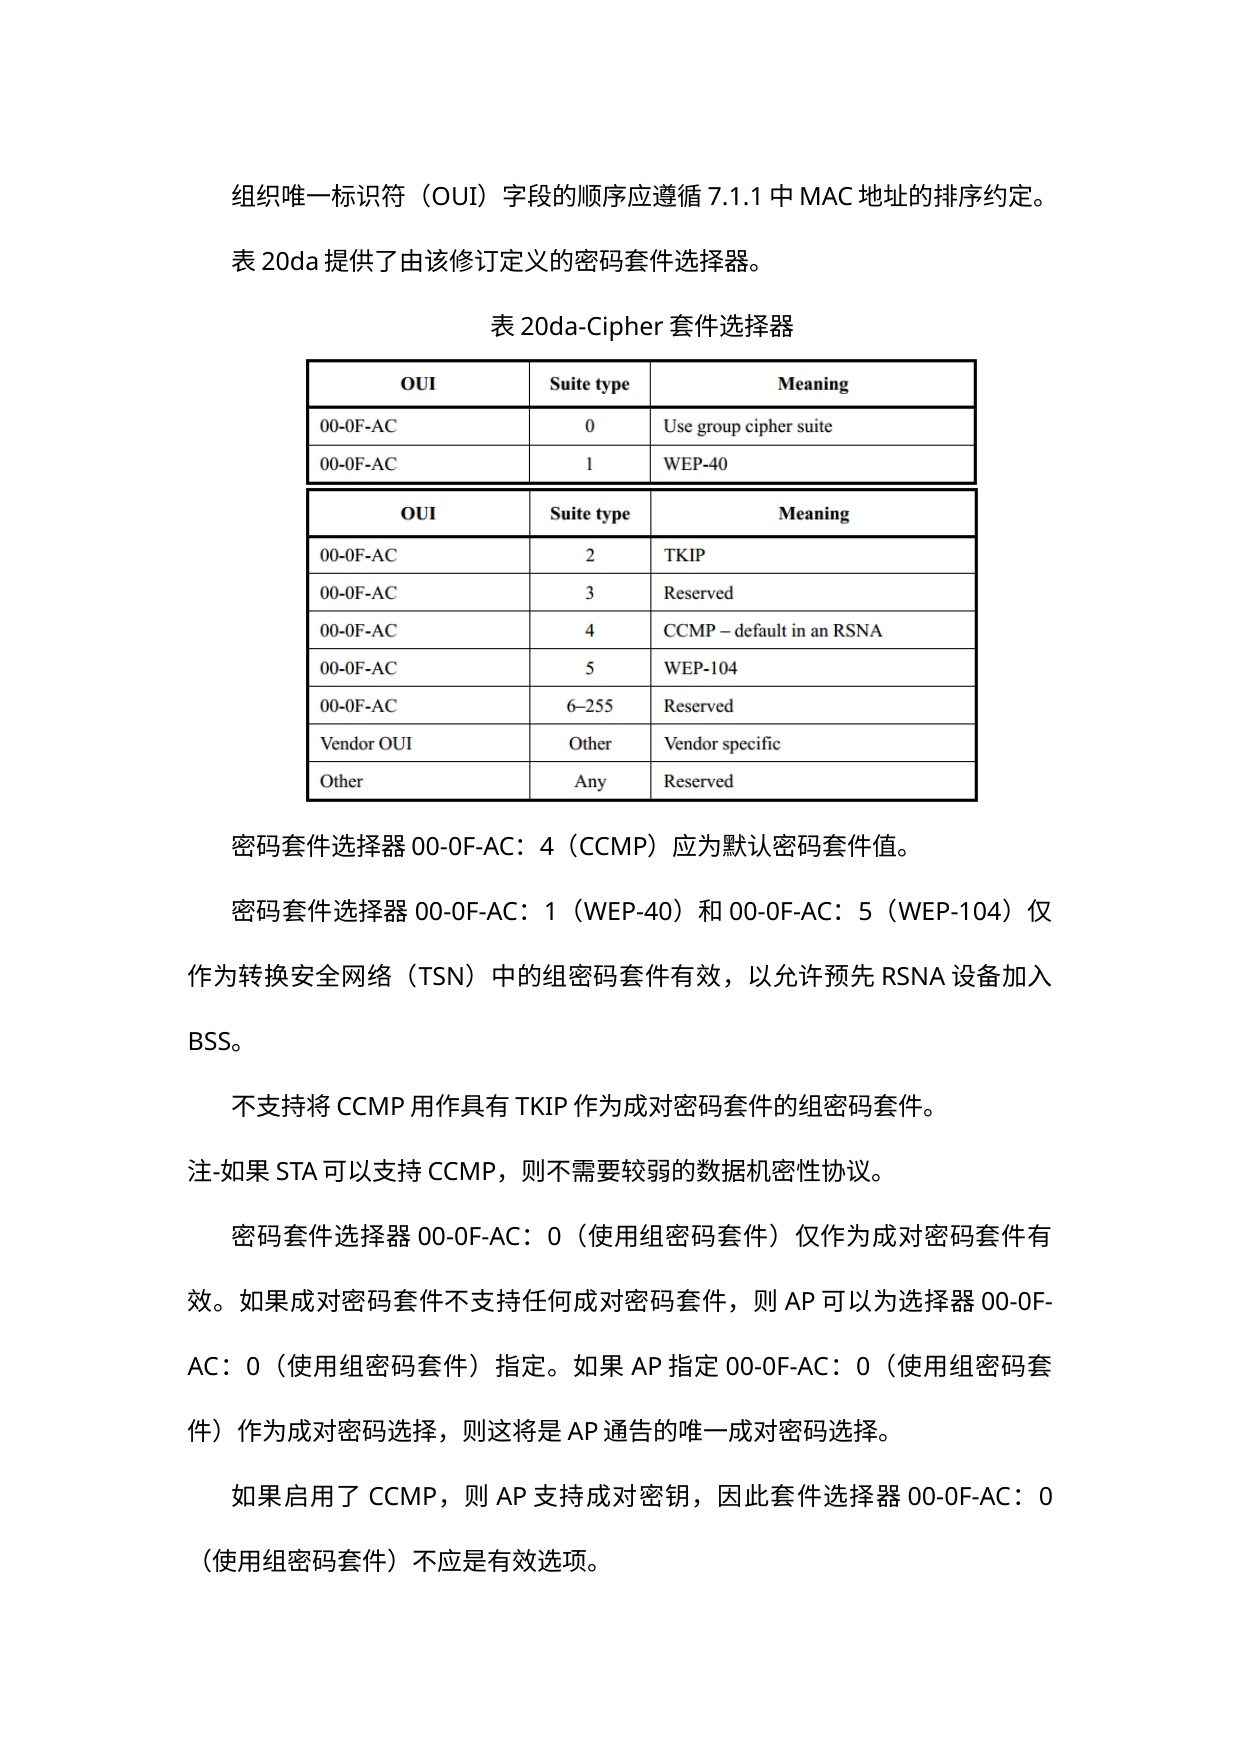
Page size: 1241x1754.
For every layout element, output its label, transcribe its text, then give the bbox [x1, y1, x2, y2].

text 注-如果STA可以支持CCMP，则不需要较弱的数据机密性协议。 [187, 1137, 1053, 1202]
text 密码套件选择器00-0F-AC：0（使用组密码套件）仅作为成对密码套件有效。如果成对密码套件不支持任何成对密码套件，则AP可以为选择器00-0F-AC：0（使用组密码套件）指定。如果AP指定00-0F-AC：0（使用组密码套件）作为成对密码选择，则这将是AP通告的唯一成对密码选择。 [187, 1202, 1053, 1462]
text 密码套件选择器00-0F-AC：1（WEP-40）和00-0F-AC：5（WEP-104）仅作为转换安全网络（TSN）中的组密码套件有效，以允许预先RSNA设备加入BSS。 [187, 877, 1053, 1072]
text 表20da提供了由该修订定义的密码套件选择器。 [187, 227, 1053, 292]
text 不支持将CCMP用作具有TKIP作为成对密码套件的组密码套件。 [187, 1072, 1053, 1137]
picture [304, 357, 980, 805]
text 组织唯一标识符（OUI）字段的顺序应遵循7.1.1中MAC地址的排序约定。 [187, 162, 1053, 227]
text 如果启用了CCMP，则AP支持成对密钥，因此套件选择器00-0F-AC：0（使用组密码套件）不应是有效选项。 [187, 1462, 1053, 1592]
text 表20da-Cipher套件选择器 [187, 292, 1053, 357]
text 密码套件选择器00-0F-AC：4（CCMP）应为默认密码套件值。 [187, 812, 1053, 877]
